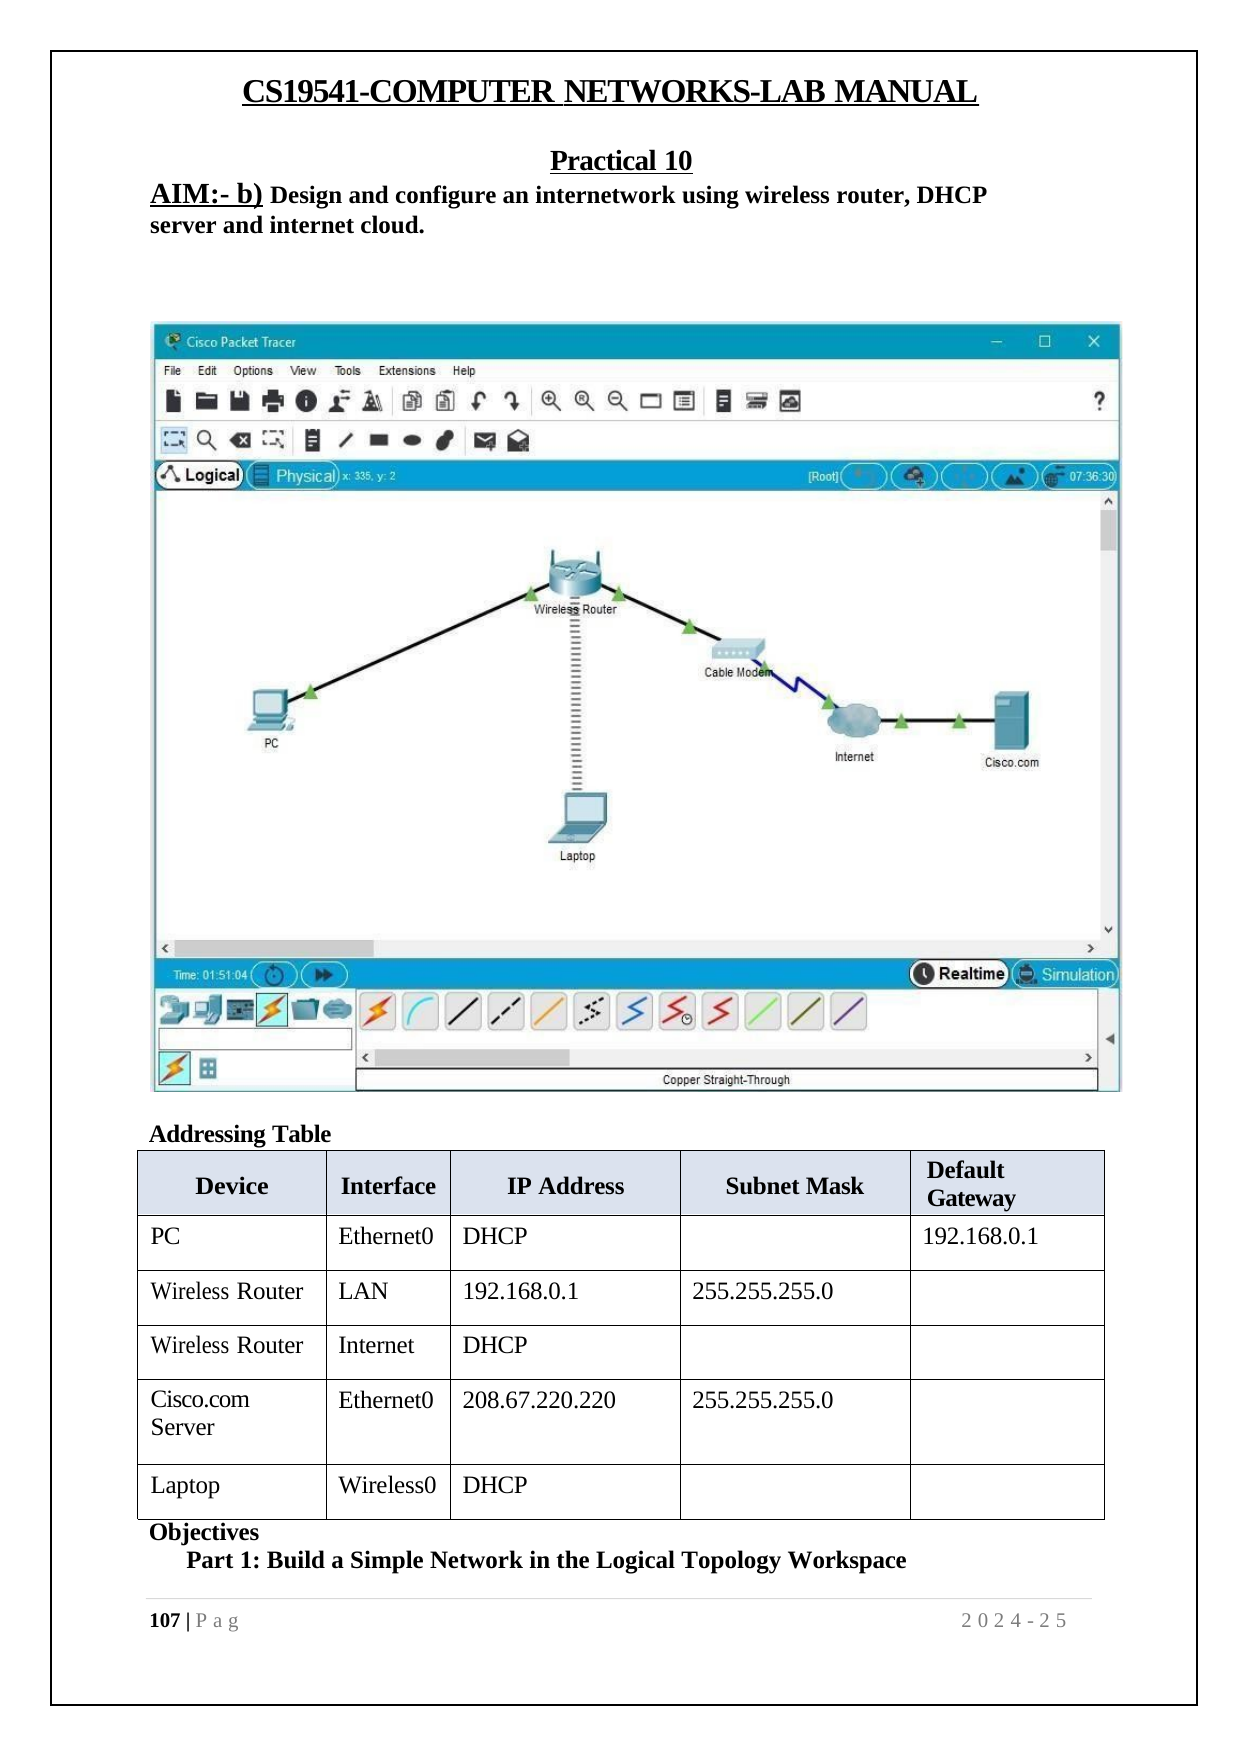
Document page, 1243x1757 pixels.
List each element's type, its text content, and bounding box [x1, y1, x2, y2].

table_cell Ethernet0 [327, 1216, 450, 1270]
table_cell DHCP [451, 1326, 680, 1379]
table_cell Laptop [138, 1465, 326, 1518]
table_cell 208.67.220.220 [451, 1380, 680, 1464]
table_cell [681, 1216, 910, 1270]
table_cell [681, 1326, 910, 1379]
table_cell Wireless Router [138, 1326, 326, 1379]
text AIM:- b) Design and configure an internetwork using wireless router, DHCP server and internet cloud. [150, 177, 1043, 238]
table_cell DHCP [451, 1216, 680, 1270]
table_header Device [138, 1151, 326, 1214]
text Objectives [148, 1519, 1196, 1546]
table_cell Wireless Router [138, 1271, 326, 1324]
table_header Default Gateway [911, 1151, 1104, 1214]
table_cell 255.255.255.0 [681, 1271, 910, 1324]
table_cell 192.168.0.1 [451, 1271, 680, 1324]
text Part 1: Build a Simple Network in the Logical Topology Workspace [186, 1546, 1196, 1574]
table_cell [911, 1271, 1104, 1324]
table_cell [911, 1380, 1104, 1464]
table_cell PC [138, 1216, 326, 1270]
table_header Subnet Mask [681, 1151, 910, 1214]
table_cell [911, 1465, 1104, 1518]
table_header IP Address [451, 1151, 680, 1214]
table_cell Wireless0 [327, 1465, 450, 1518]
table_cell Ethernet0 [327, 1380, 450, 1464]
table_cell [681, 1465, 910, 1518]
table_cell Internet [327, 1326, 450, 1379]
table_cell 255.255.255.0 [681, 1380, 910, 1464]
table_header Interface [327, 1151, 450, 1214]
table_cell Cisco.com Server [138, 1380, 326, 1464]
table_cell [911, 1326, 1104, 1379]
table_cell 192.168.0.1 [911, 1216, 1104, 1270]
table_cell DHCP [451, 1465, 680, 1518]
table_cell LAN [327, 1271, 450, 1324]
picture [150, 321, 1123, 1092]
subtitle Practical 10 [550, 143, 1196, 177]
